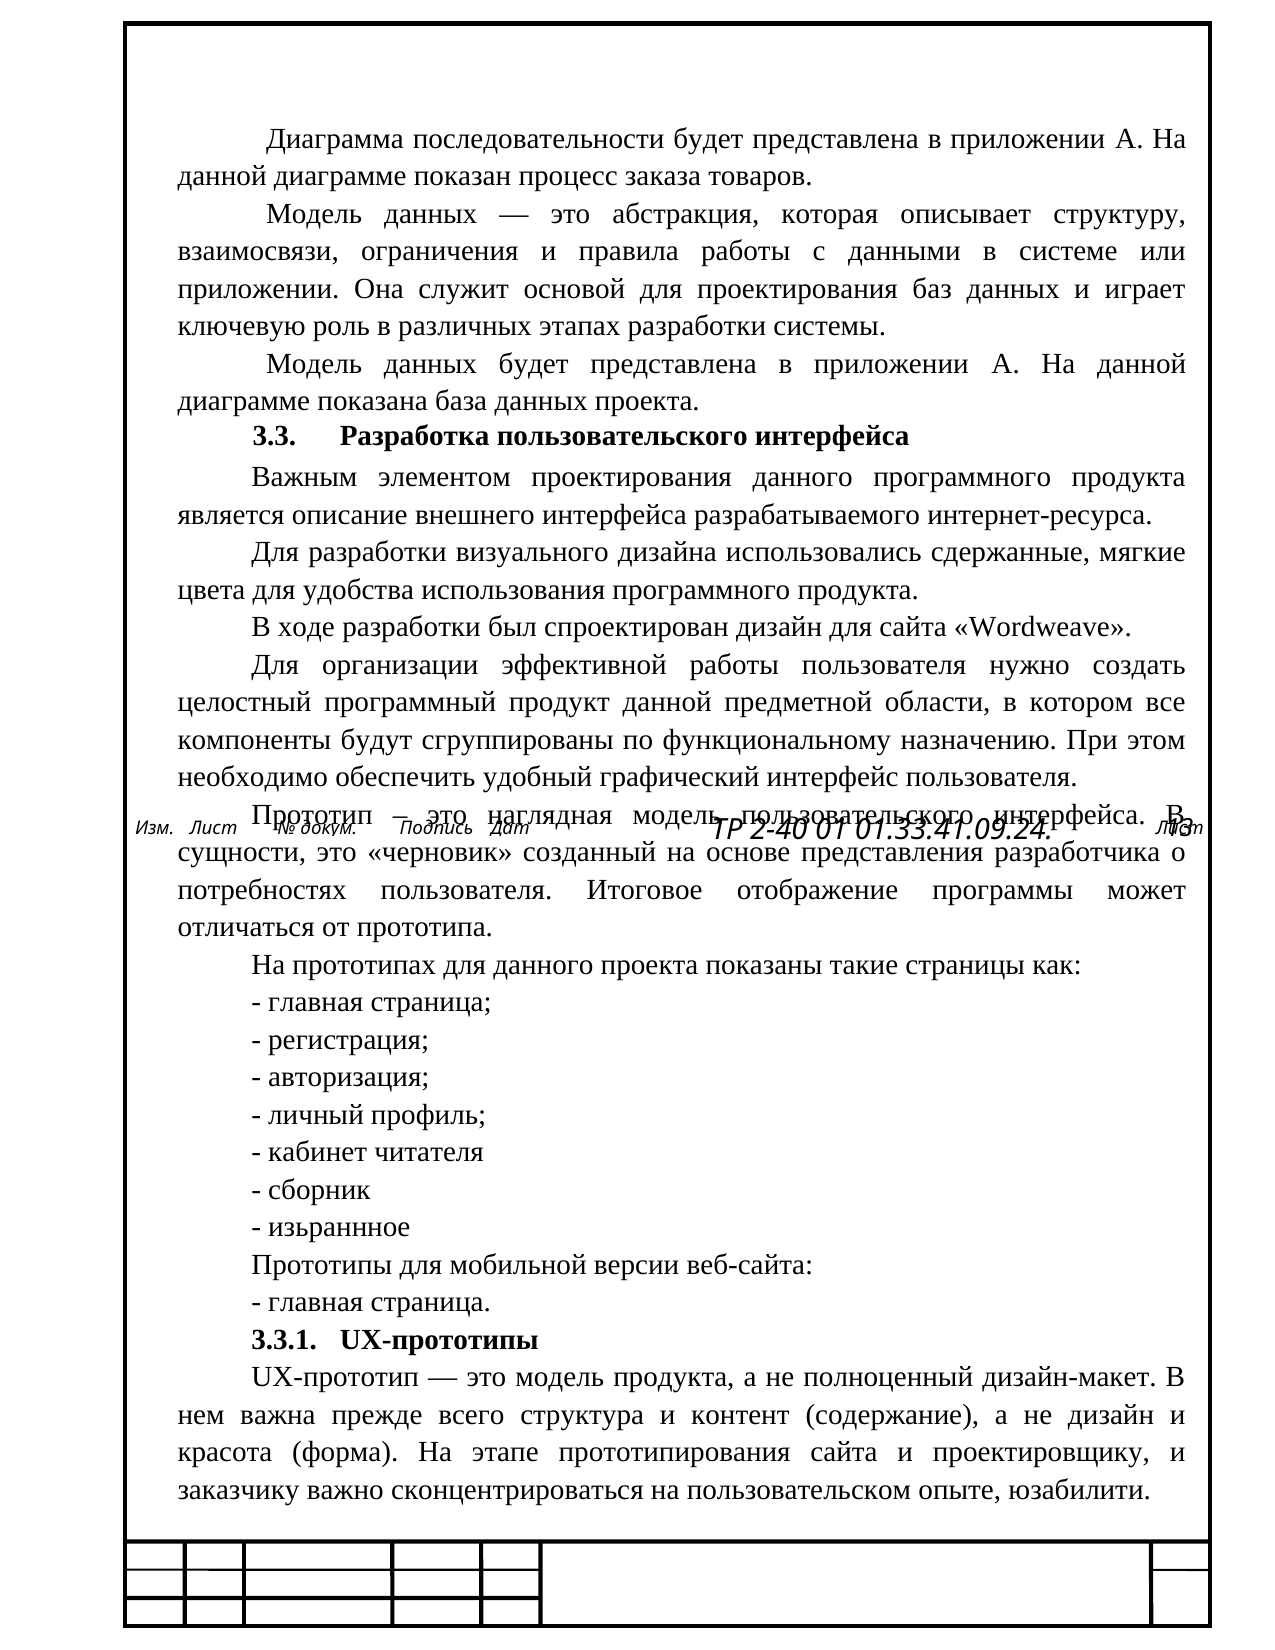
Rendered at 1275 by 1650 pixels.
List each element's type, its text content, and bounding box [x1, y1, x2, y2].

text UX-прототип — это модель продукта, а не полноценный дизайн-макет. В нем важна прежде всего структура и контент (содержание), а не дизайн и красота (форма). На этапе прототипирования сайта и проектировщику, и заказчику важно сконцентрироваться на пользовательском опыте, юзабилити. [177, 1357, 1186, 1507]
text Модель данных — это абстракция, которая описывает структуру, взаимосвязи, ограничения и правила работы с данными в системе или приложении. Она служит основой для проектирования баз данных и играет ключевую роль в различных этапах разработки системы. [177, 193, 1186, 343]
list Для разработки визуального дизайна использовались сдержанные, мягкие цвета для удобства использования программного продукта. [177, 532, 1186, 607]
list - личный профиль; [177, 1094, 1186, 1132]
text Модель данных будет представлена в приложении A. На данной диаграмме показана база данных проекта. [177, 343, 1186, 418]
list - авторизация; [177, 1057, 1186, 1094]
list Важным элементом проектирования данного программного продукта является описание внешнего интерфейса разрабатываемого интернет-ресурса. [177, 457, 1186, 532]
list В ходе разработки был спроектирован дизайн для сайта «Wordweave». [177, 607, 1186, 644]
list - регистрация; [177, 1019, 1186, 1057]
list Для организации эффективной работы пользователя нужно создать целостный программный продукт данной предметной области, в котором все компоненты будут сгруппированы по функциональному назначению. При этом необходимо обеспечить удобный графический интерфейс пользователя. [177, 644, 1186, 794]
list На прототипах для данного проекта показаны такие страницы как: [177, 944, 1186, 982]
list Прототип – это наглядная модель пользовательского интерфейса. В сущности, это «черновик» созданный на основе представления разработчика о потребностях пользователя. Итоговое отображение программы может отличаться от прототипа. [177, 794, 1186, 944]
list - сборник [177, 1169, 1186, 1207]
list - изьраннное [177, 1207, 1186, 1244]
list Разработка пользовательского интерфейса [252, 418, 1186, 452]
list - главная страница; [177, 982, 1186, 1019]
list - главная страница. [177, 1282, 1186, 1319]
list UX-прототипы [177, 1319, 1186, 1357]
text Диаграмма последовательности будет представлена в приложении A. На данной диаграмме показан процесс заказа товаров. [177, 118, 1186, 193]
list - кабинет читателя [177, 1132, 1186, 1169]
list Прототипы для мобильной версии веб-сайта: [177, 1244, 1186, 1282]
